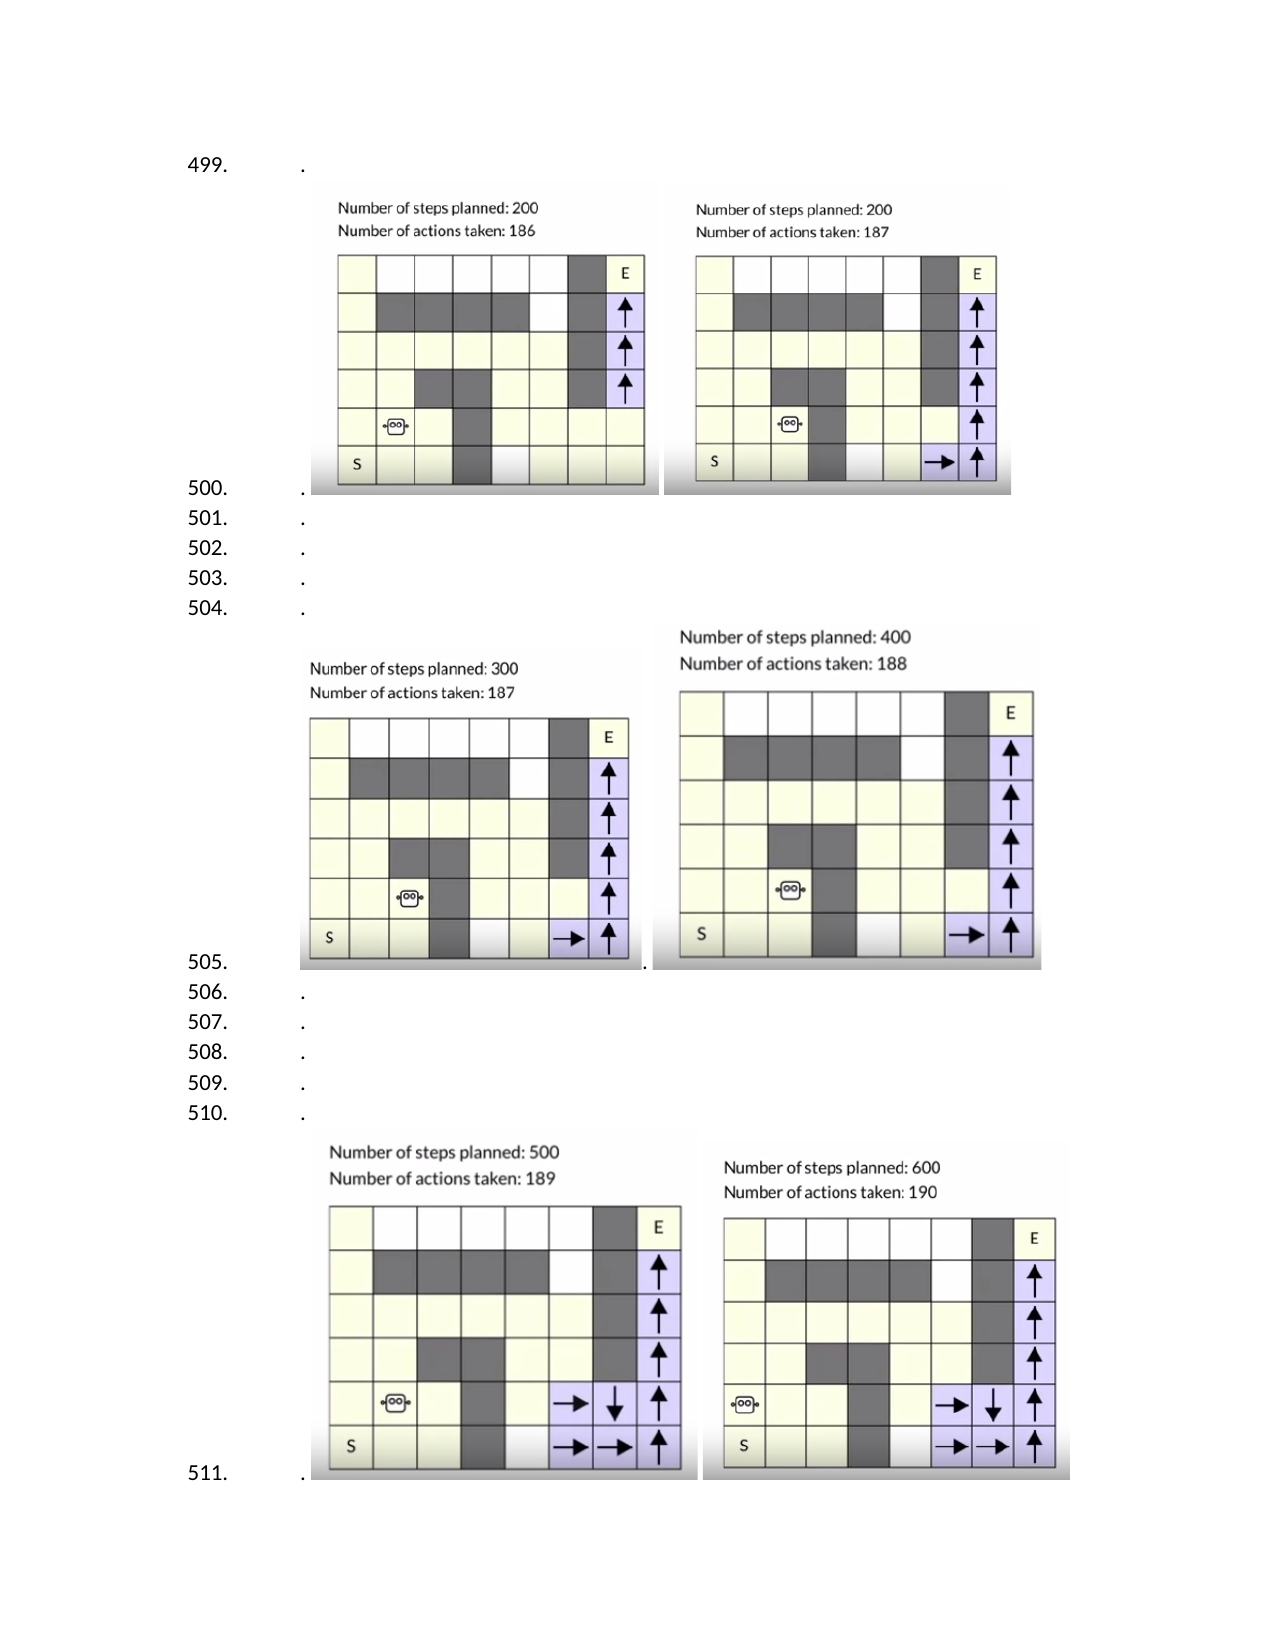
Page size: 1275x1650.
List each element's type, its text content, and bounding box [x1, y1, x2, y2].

list . [187, 503, 1125, 531]
picture [652, 623, 1042, 970]
list . [187, 150, 1125, 178]
list . [187, 593, 1125, 622]
list . [187, 533, 1125, 561]
list . [187, 1098, 1125, 1126]
picture [300, 647, 642, 970]
list . [187, 977, 1125, 1005]
list . [187, 1007, 1125, 1035]
list . [187, 563, 1125, 591]
picture [664, 186, 1012, 495]
picture [311, 1128, 698, 1480]
picture [311, 180, 659, 495]
list . [187, 1037, 1125, 1066]
list . [187, 1068, 1125, 1096]
picture [702, 1141, 1070, 1480]
